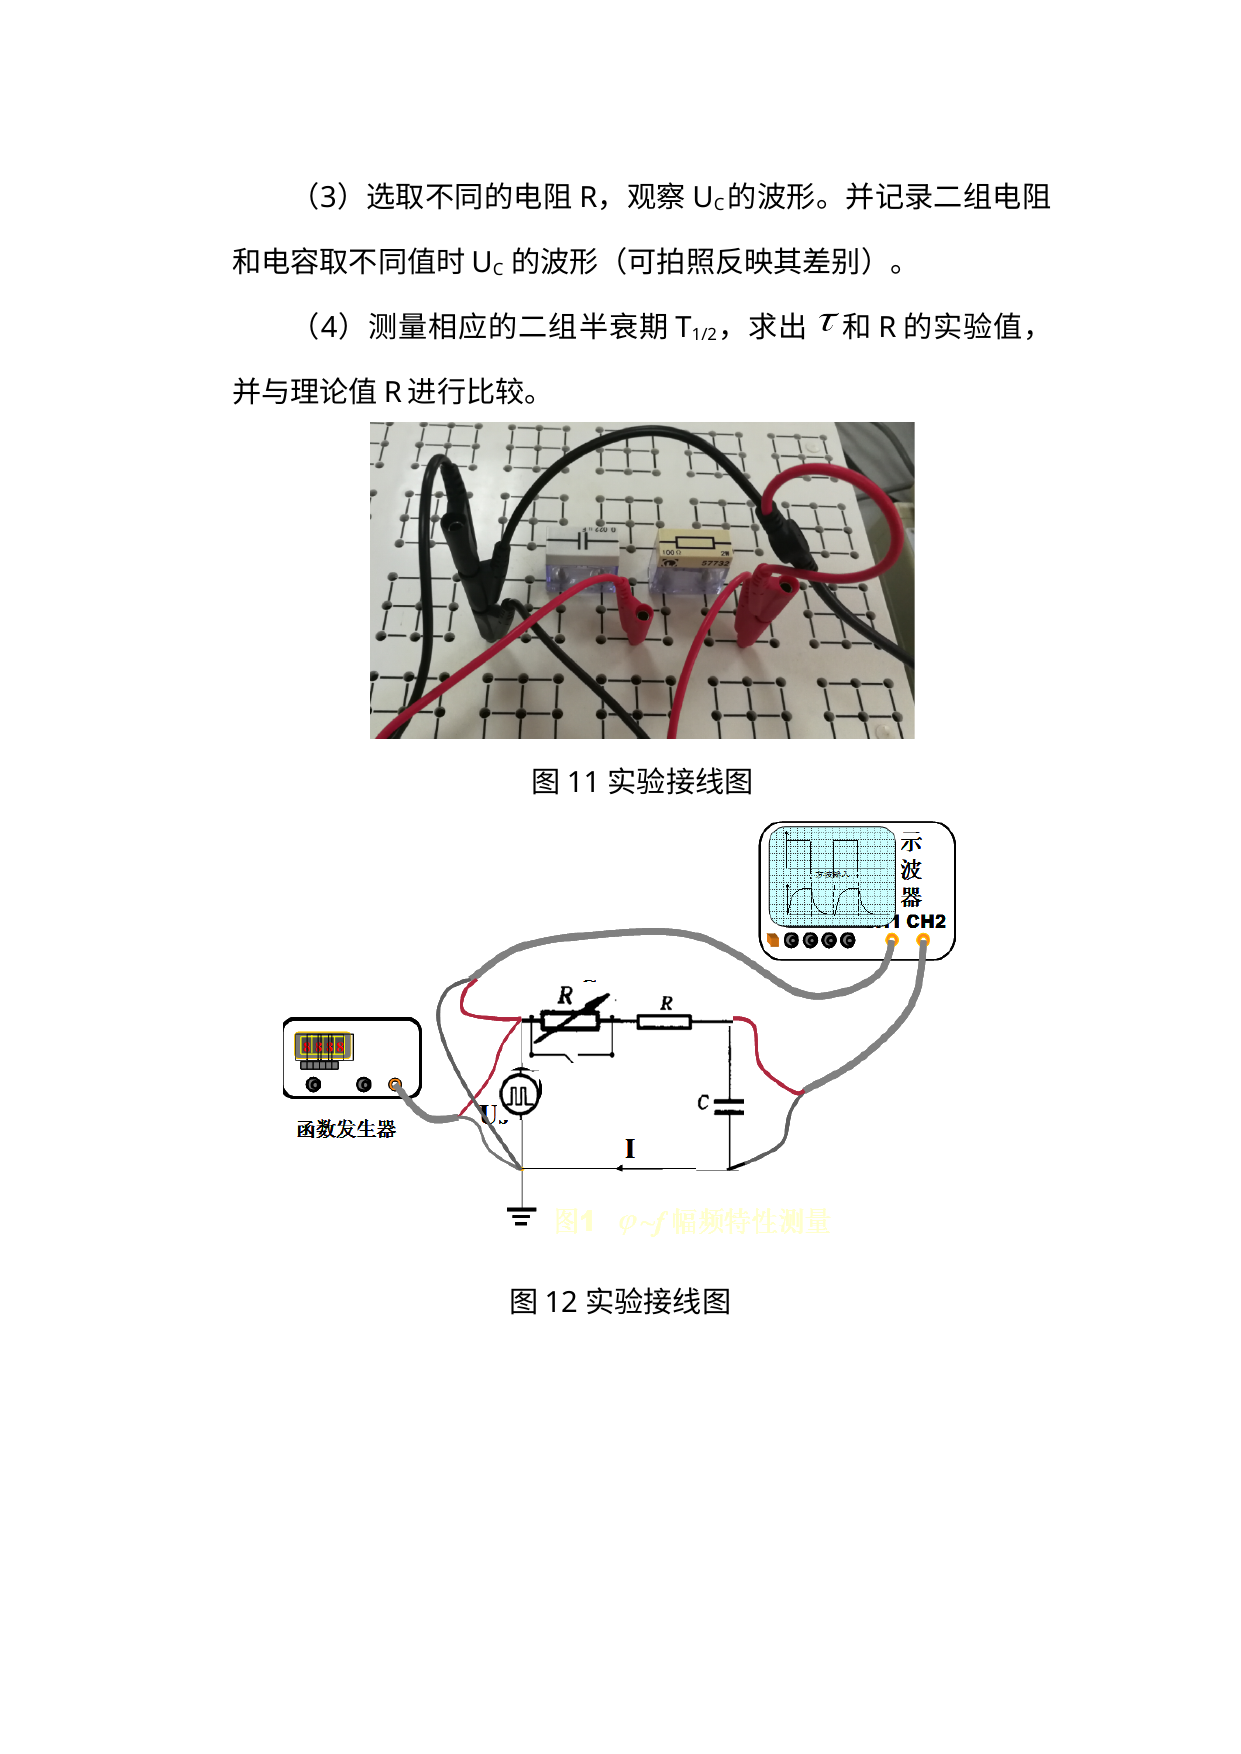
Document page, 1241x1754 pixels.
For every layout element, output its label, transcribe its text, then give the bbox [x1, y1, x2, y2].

list （4）测量相应的二组半衰期T1/2，求出 和R的实验值，并与理论值R进行比较。 [232, 292, 1053, 422]
picture [370, 422, 915, 739]
text 图12 实验接线图 [187, 1267, 1053, 1332]
picture [283, 812, 1002, 1237]
list 图11 实验接线图 [232, 747, 1053, 812]
list （3）选取不同的电阻R，观察UC的波形。并记录二组电阻和电容取不同值时UC 的波形（可拍照反映其差别）。 [232, 162, 1053, 292]
